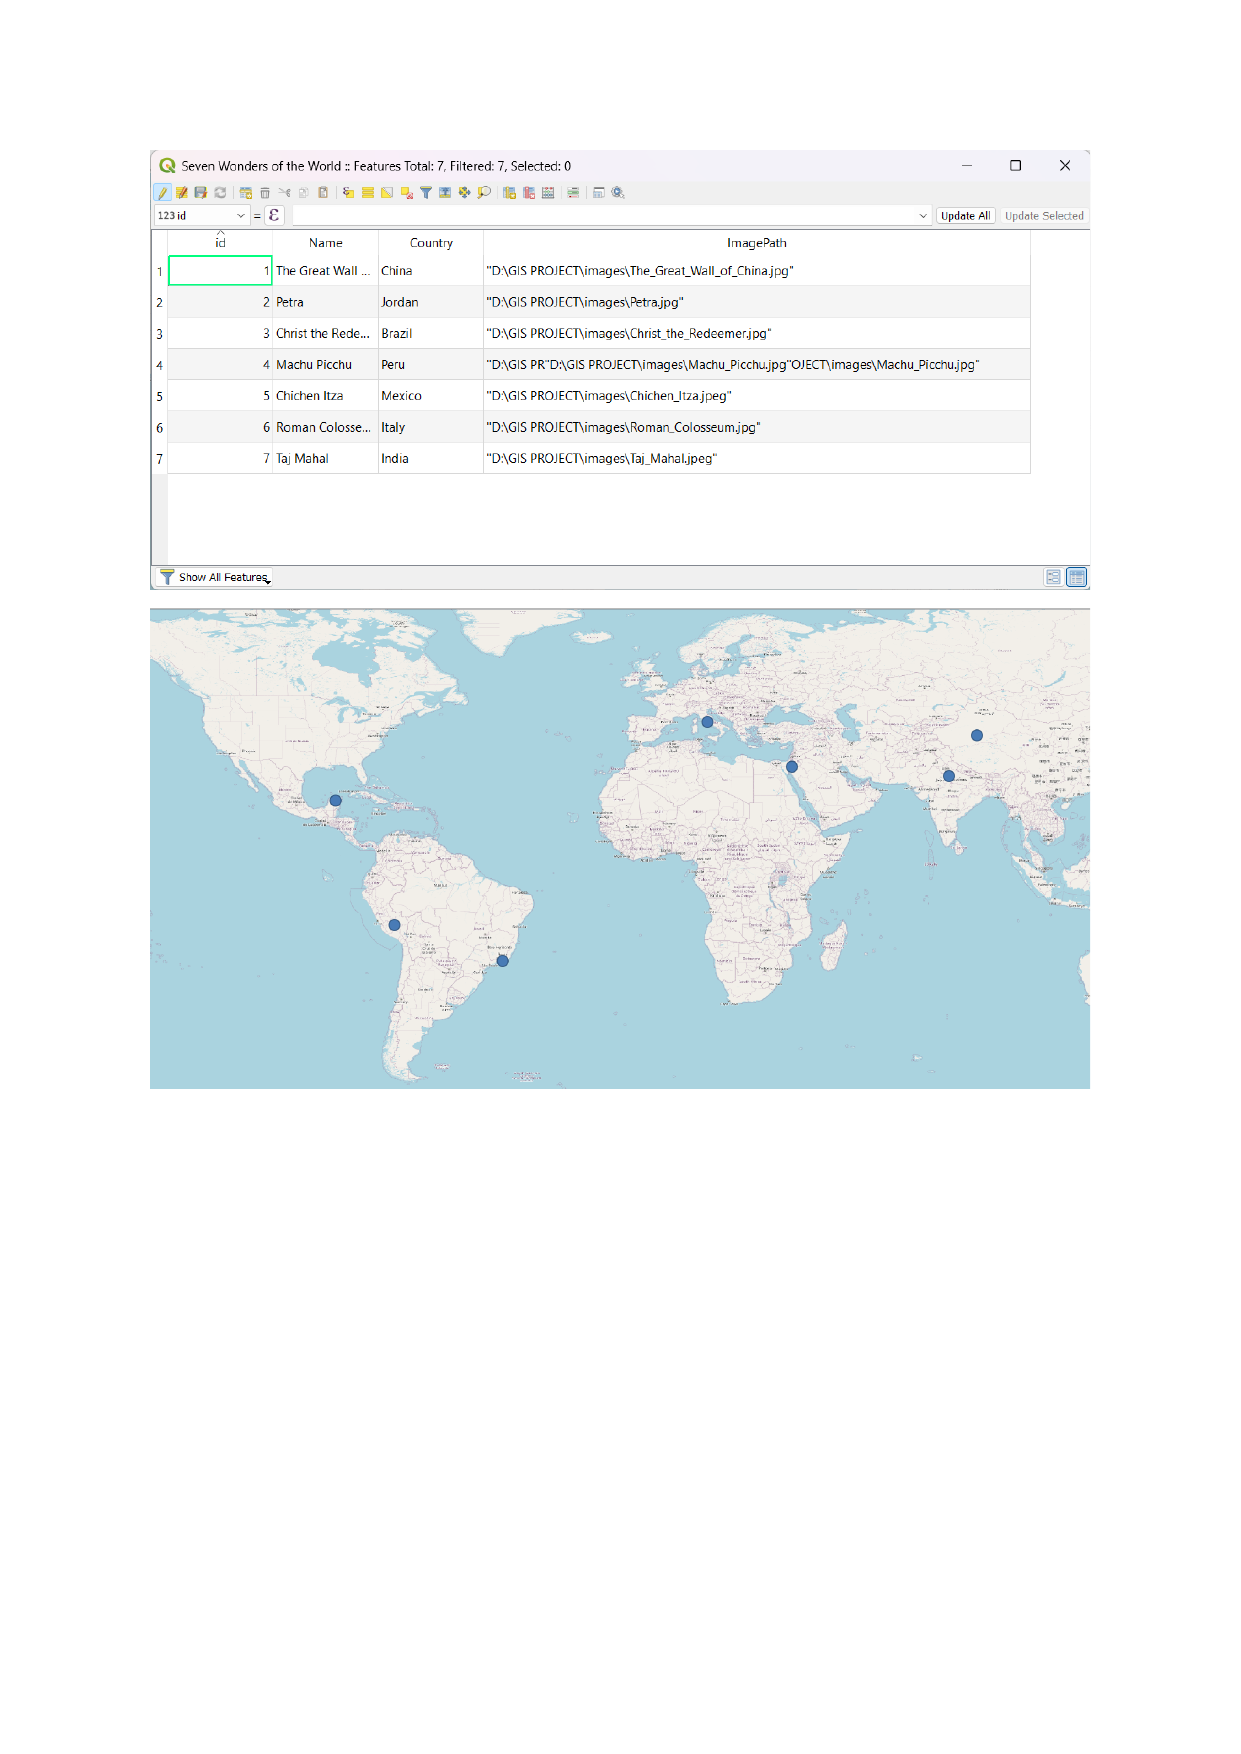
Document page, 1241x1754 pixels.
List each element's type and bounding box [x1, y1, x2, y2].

picture [150, 608, 1091, 1089]
picture [150, 150, 1091, 590]
